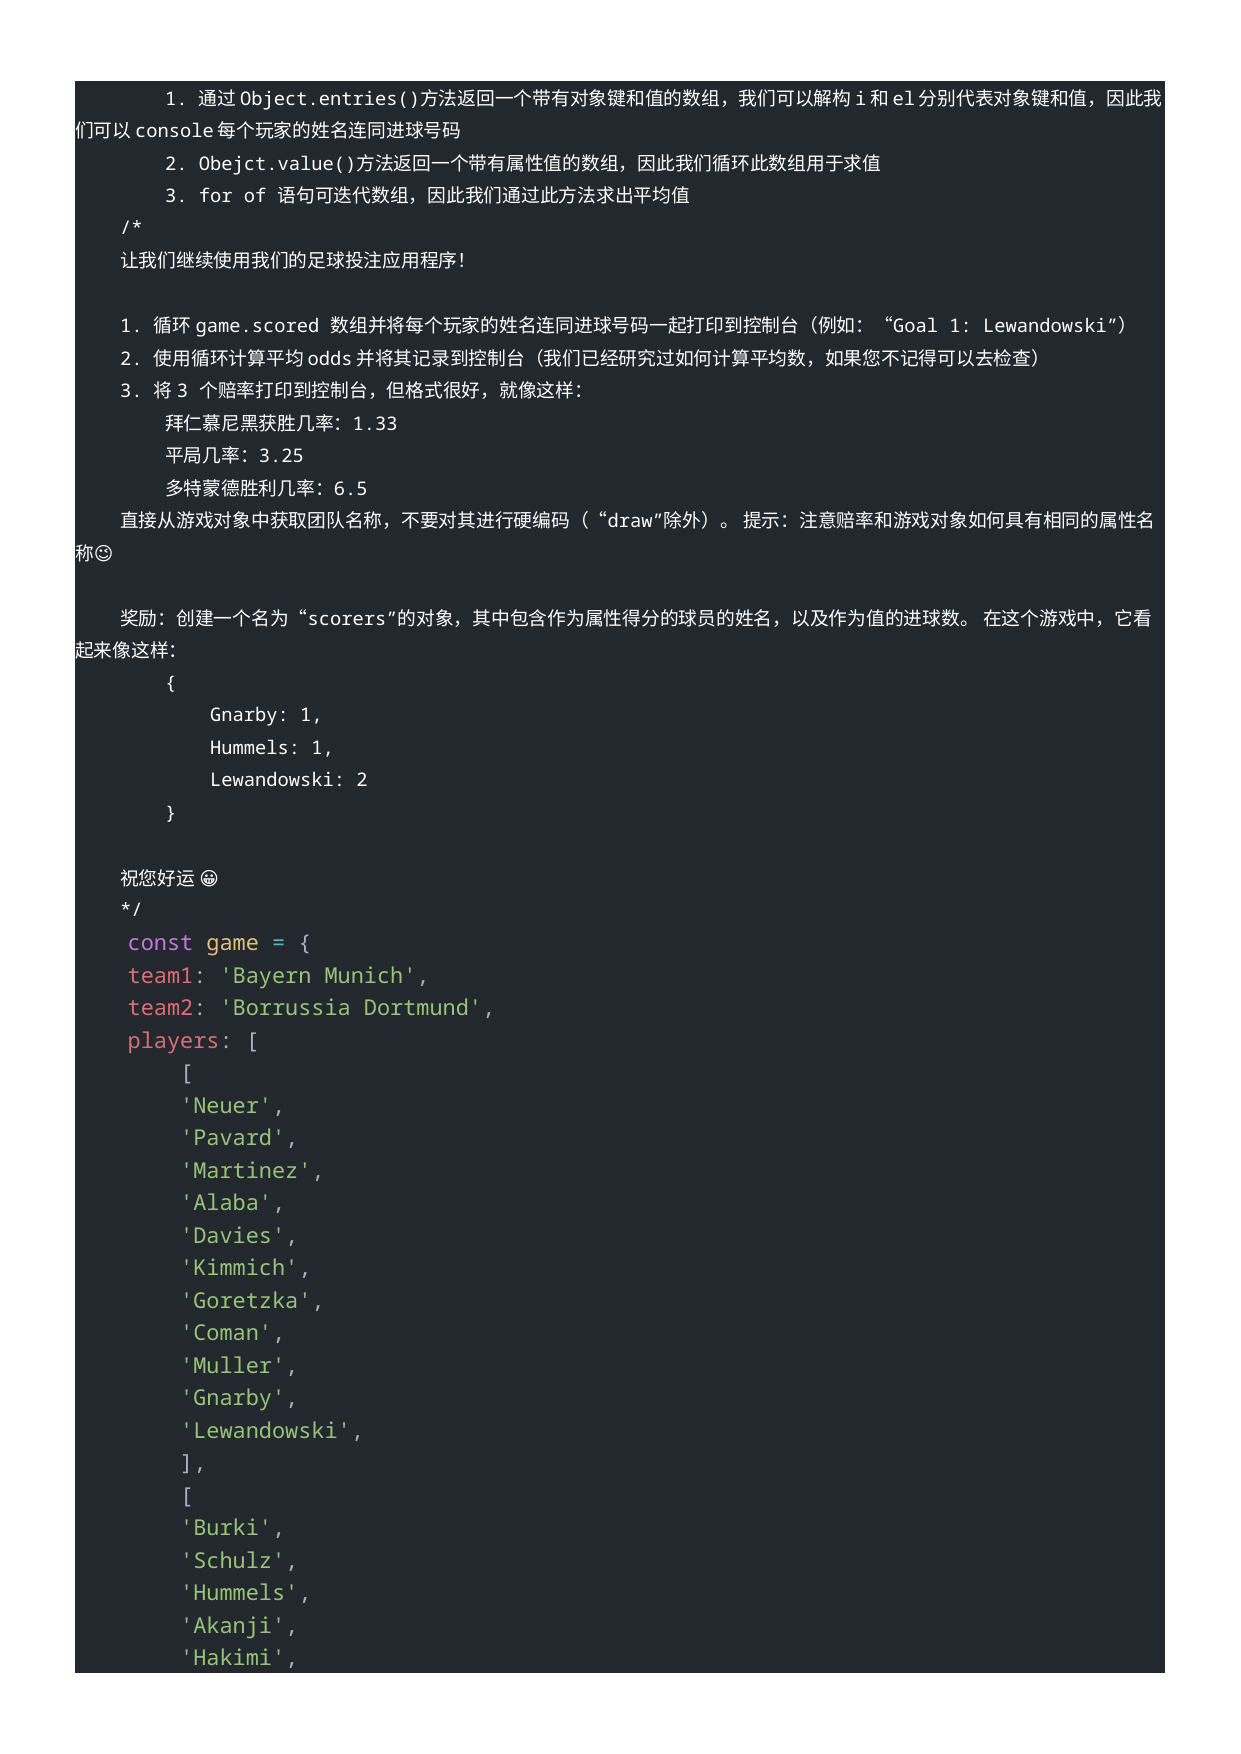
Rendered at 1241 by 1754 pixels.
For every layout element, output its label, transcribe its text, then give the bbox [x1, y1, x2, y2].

text 祝您好运 😀 [75, 861, 1165, 893]
text 2. Obejct.value()方法返回一个带有属性值的数组，因此我们循环此数组用于求值 [75, 146, 1165, 178]
text 多特蒙德胜利几率：6.5 [75, 471, 1165, 503]
text 平局几率：3.25 [75, 438, 1165, 471]
text 'Gnarby', [75, 1381, 1165, 1413]
text 'Burki', [75, 1511, 1165, 1543]
text 拜仁慕尼黑获胜几率：1.33 [75, 406, 1165, 438]
text Lewandowski: 2 [75, 763, 1165, 796]
text team2: 'Borrussia Dortmund', [75, 991, 1165, 1023]
text 2. 使用循环计算平均odds并将其记录到控制台（我们已经研究过如何计算平均数，如果您不记得可以去检查） [75, 341, 1165, 373]
text /* [75, 211, 1165, 243]
text 'Martinez', [75, 1153, 1165, 1186]
text */ [75, 893, 1165, 926]
text 'Schulz', [75, 1543, 1165, 1576]
text 3. for of 语句可迭代数组，因此我们通过此方法求出平均值 [75, 178, 1165, 211]
text players: [ [75, 1023, 1165, 1056]
text 1. 循环 game.scored 数组并将每个玩家的姓名连同进球号码一起打印到控制台（例如：“Goal 1: Lewandowski”） [75, 308, 1165, 341]
text 'Davies', [75, 1218, 1165, 1251]
text team1: 'Bayern Munich', [75, 958, 1165, 991]
text 让我们继续使用我们的足球投注应用程序！ [75, 243, 1165, 276]
text ], [75, 1446, 1165, 1478]
text } [75, 796, 1165, 828]
text Hummels: 1, [75, 731, 1165, 763]
text { [75, 666, 1165, 698]
text 'Coman', [75, 1316, 1165, 1348]
text 'Lewandowski', [75, 1413, 1165, 1446]
text 1. 通过Object.entries()方法返回一个带有对象键和值的数组，我们可以解构i和el分别代表对象键和值，因此我们可以console每个玩家的姓名连同进球号码 [75, 81, 1165, 146]
text Gnarby: 1, [75, 698, 1165, 731]
text [ [75, 1056, 1165, 1088]
text 3. 将 3 个赔率打印到控制台，但格式很好，就像这样： [75, 373, 1165, 406]
text 'Hummels', [75, 1576, 1165, 1608]
text 'Muller', [75, 1348, 1165, 1381]
text 'Goretzka', [75, 1283, 1165, 1316]
text 'Pavard', [75, 1121, 1165, 1153]
text 'Hakimi', [75, 1641, 1165, 1673]
text 奖励：创建一个名为“scorers”的对象，其中包含作为属性得分的球员的姓名，以及作为值的进球数。 在这个游戏中，它看起来像这样： [75, 601, 1165, 666]
text 'Neuer', [75, 1088, 1165, 1121]
text 'Kimmich', [75, 1251, 1165, 1283]
text 'Alaba', [75, 1186, 1165, 1218]
text const game = { [75, 926, 1165, 958]
text 'Akanji', [75, 1608, 1165, 1641]
text [ [75, 1478, 1165, 1511]
text 直接从游戏对象中获取团队名称，不要对其进行硬编码（“draw”除外）。 提示：注意赔率和游戏对象如何具有相同的属性名称😉 [75, 503, 1165, 568]
